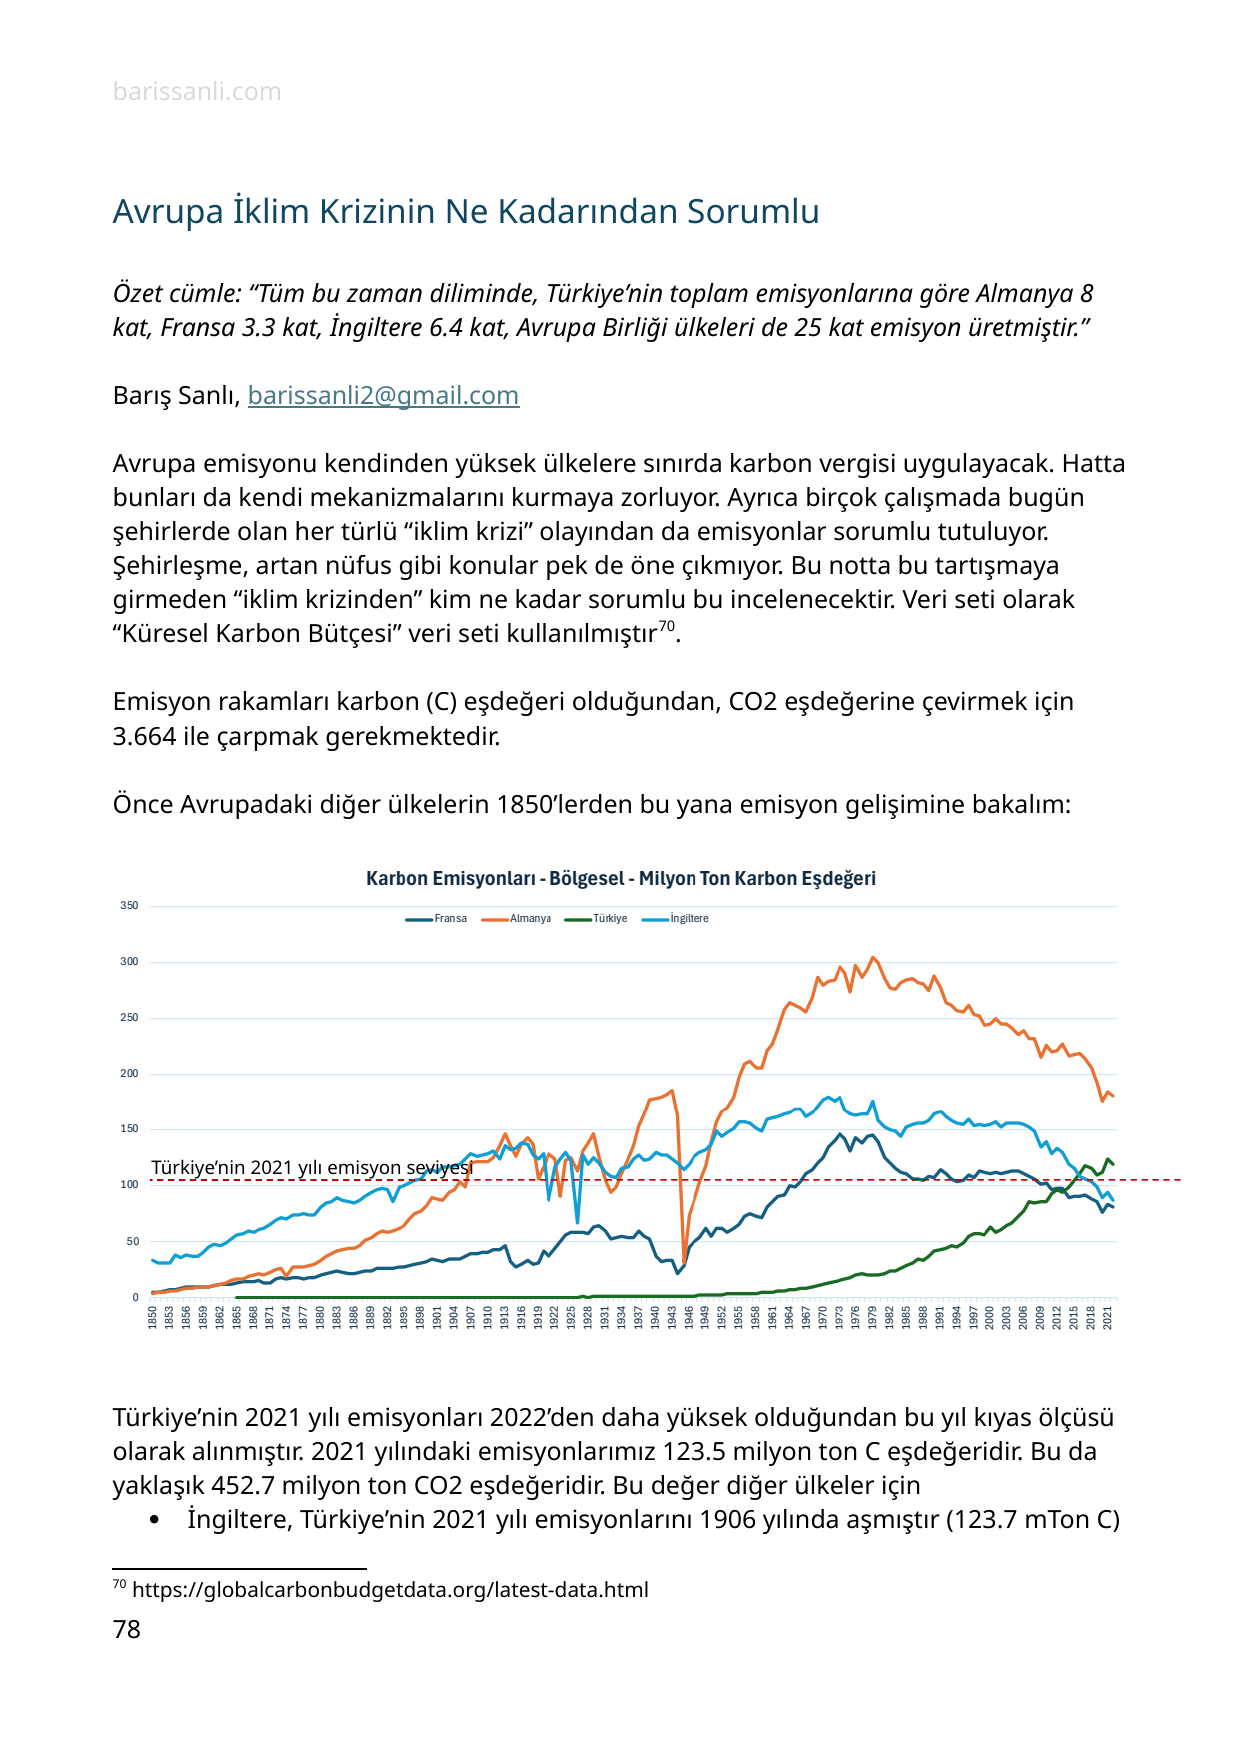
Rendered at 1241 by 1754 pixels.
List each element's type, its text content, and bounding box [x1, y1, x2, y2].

text Emisyon rakamları karbon (C) eşdeğeri olduğundan, CO2 eşdeğerine çevirmek için 3.664 ile çarpmak gerekmektedir. [112, 684, 1128, 752]
list İngiltere, Türkiye’nin 2021 yılı emisyonlarını 1906 yılında aşmıştır (123.7 mTon C) [150, 1502, 1128, 1536]
text Türkiye’nin 2021 yılı emisyonları 2022’den daha yüksek olduğundan bu yıl kıyas ölçüsü olarak alınmıştır. 2021 yılındaki emisyonlarımız 123.5 milyon ton C eşdeğeridir. Bu da yaklaşık 452.7 milyon ton CO2 eşdeğeridir. Bu değer diğer ülkeler için [112, 1399, 1128, 1502]
text Özet cümle: “Tüm bu zaman diliminde, Türkiye’nin toplam emisyonlarına göre Almanya 8 kat, Fransa 3.3 kat, İngiltere 6.4 kat, Avrupa Birliği ülkeleri de 25 kat emisyon üretmiştir.” [112, 275, 1128, 343]
text Önce Avrupadaki diğer ülkelerin 1850’lerden bu yana emisyon gelişimine bakalım: [112, 786, 1128, 820]
text Avrupa emisyonu kendinden yüksek ülkelere sınırda karbon vergisi uygulayacak. Hatta bunları da kendi mekanizmalarını kurmaya zorluyor. Ayrıca birçok çalışmada bugün şehirlerde olan her türlü “iklim krizi” olayından da emisyonlar sorumlu tutuluyor. Şehirleşme, artan nüfus gibi konular pek de öne çıkmıyor. Bu notta bu tartışmaya girmeden “iklim krizinden” kim ne kadar sorumlu bu incelenecektir. Veri seti olarak “Küresel Karbon Bütçesi” veri seti kullanılmıştır. [112, 446, 1128, 650]
text Barış Sanlı, barissanli2@gmail.com [112, 377, 1128, 412]
subtitle Avrupa İklim Krizinin Ne Kadarından Sorumlu [112, 187, 1128, 233]
